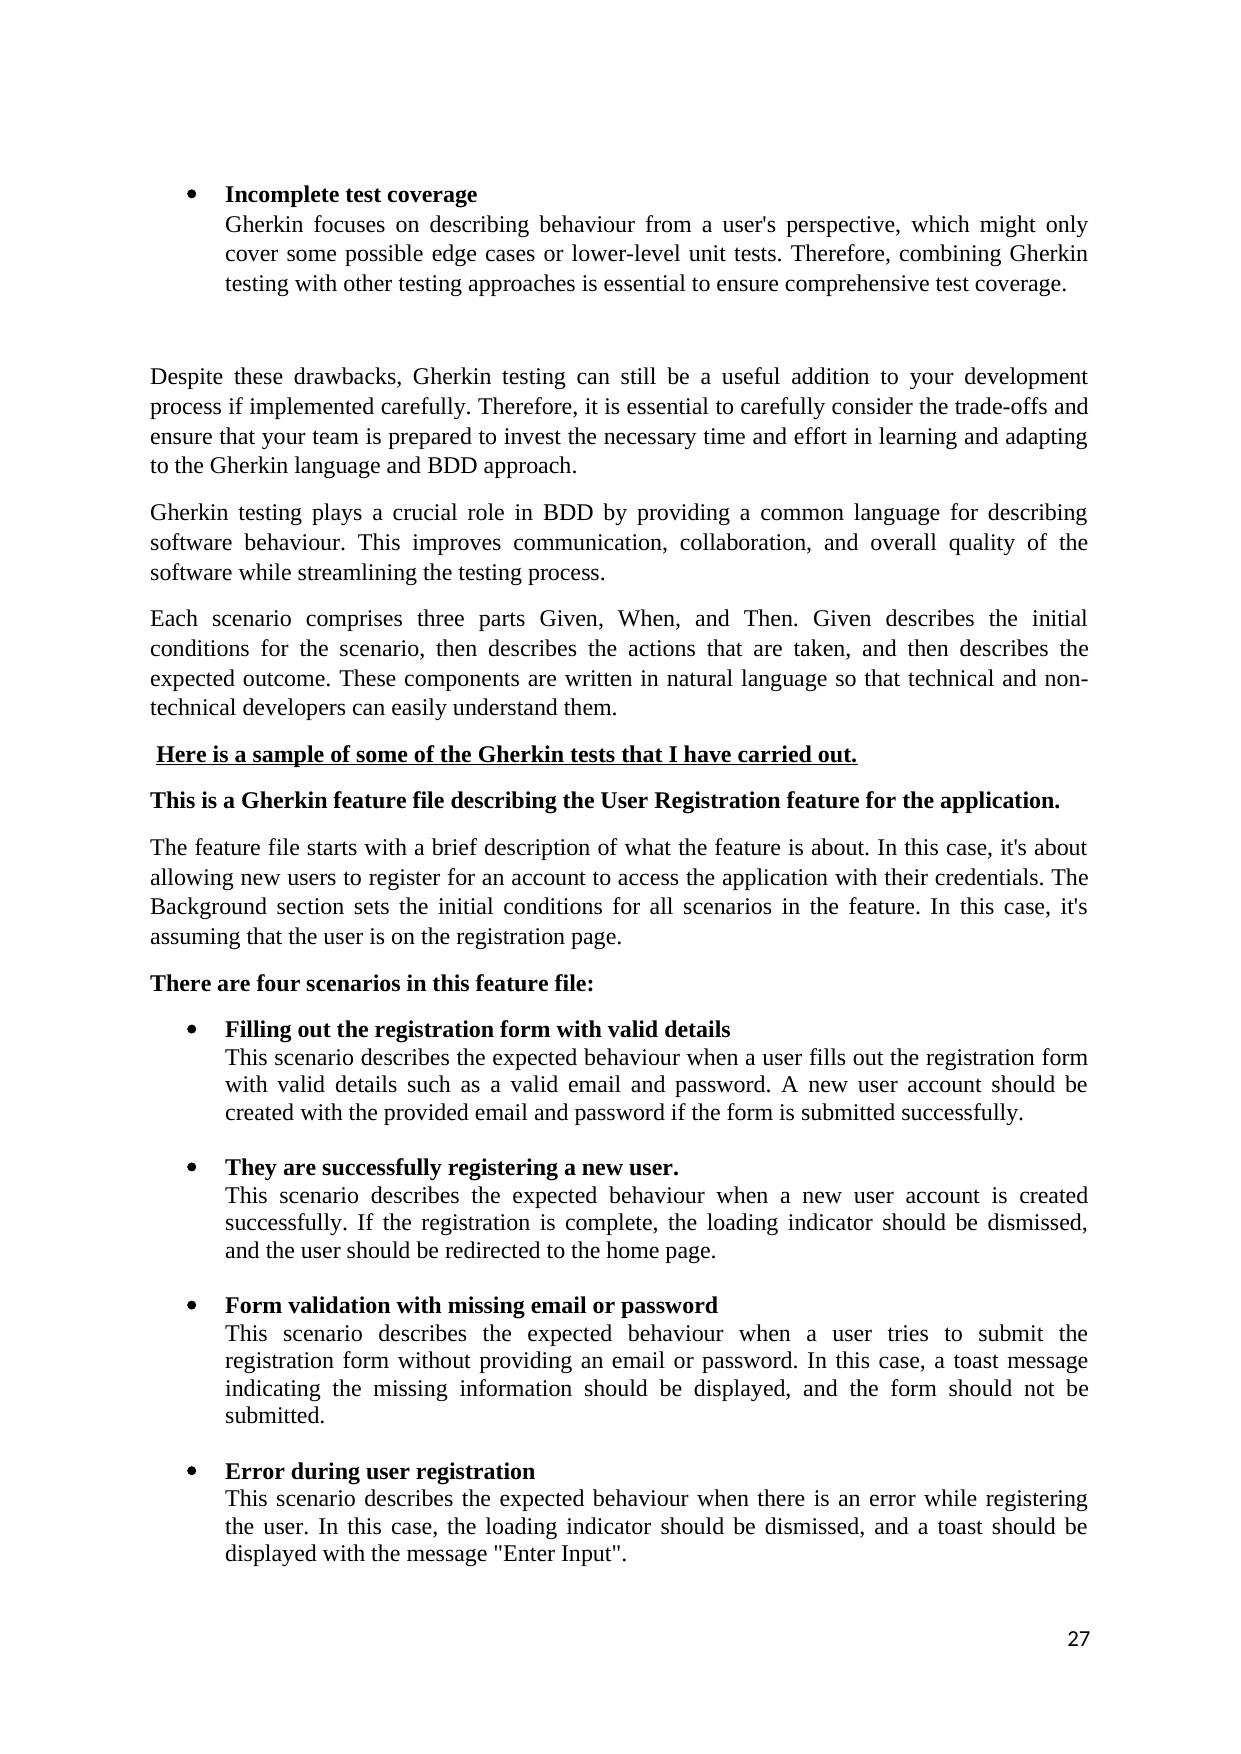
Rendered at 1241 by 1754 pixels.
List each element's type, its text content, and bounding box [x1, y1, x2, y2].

list This scenario describes the expected behaviour when a new user account is created successfully. If the registration is complete, the loading indicator should be dismissed, and the user should be redirected to the home page. [225, 1181, 1090, 1263]
text Gherkin testing plays a crucial role in BDD by providing a common language for describing software behaviour. This improves communication, collaboration, and overall quality of the software while streamlining the testing process. [150, 498, 1090, 585]
list Incomplete test coverage [187, 180, 1090, 207]
text This is a Gherkin feature file describing the User Registration feature for the application. [150, 786, 1090, 814]
list Gherkin focuses on describing behaviour from a user's perspective, which might only cover some possible edge cases or lower-level unit tests. Therefore, combining Gherkin testing with other testing approaches is essential to ensure comprehensive test coverage. [225, 209, 1090, 297]
list This scenario describes the expected behaviour when a user fills out the registration form with valid details such as a valid email and password. A new user account should be created with the provided email and password if the form is submitted successfully. [225, 1043, 1090, 1125]
text Despite these drawbacks, Gherkin testing can still be a useful addition to your development process if implemented carefully. Therefore, it is essential to carefully consider the trade-offs and ensure that your team is prepared to invest the necessary time and effort in learning and adapting to the Gherkin language and BDD approach. [150, 362, 1090, 479]
list Filling out the registration form with valid details [187, 1015, 1090, 1043]
text Each scenario comprises three parts Given, When, and Then. Given describes the initial conditions for the scenario, then describes the actions that are taken, and then describes the expected outcome. These components are written in natural language so that technical and non-technical developers can easily understand them. [150, 604, 1090, 721]
list This scenario describes the expected behaviour when there is an error while registering the user. In this case, the loading indicator should be dismissed, and a toast should be displayed with the message "Enter Input". [225, 1484, 1090, 1567]
list Error during user registration [187, 1457, 1090, 1484]
text The feature file starts with a brief description of what the feature is about. In this case, it's about allowing new users to register for an account to access the application with their credentials. The Background section sets the initial conditions for all scenarios in the feature. In this case, it's assuming that the user is on the registration page. [150, 833, 1090, 950]
list This scenario describes the expected behaviour when a user tries to submit the registration form without providing an email or password. In this case, a toast message indicating the missing information should be displayed, and the form should not be submitted. [225, 1319, 1090, 1429]
text Here is a sample of some of the Gherkin tests that I have carried out. [150, 740, 1090, 767]
list They are successfully registering a new user. [187, 1153, 1090, 1181]
list Form validation with missing email or password [187, 1291, 1090, 1319]
text There are four scenarios in this feature file: [150, 968, 1090, 996]
